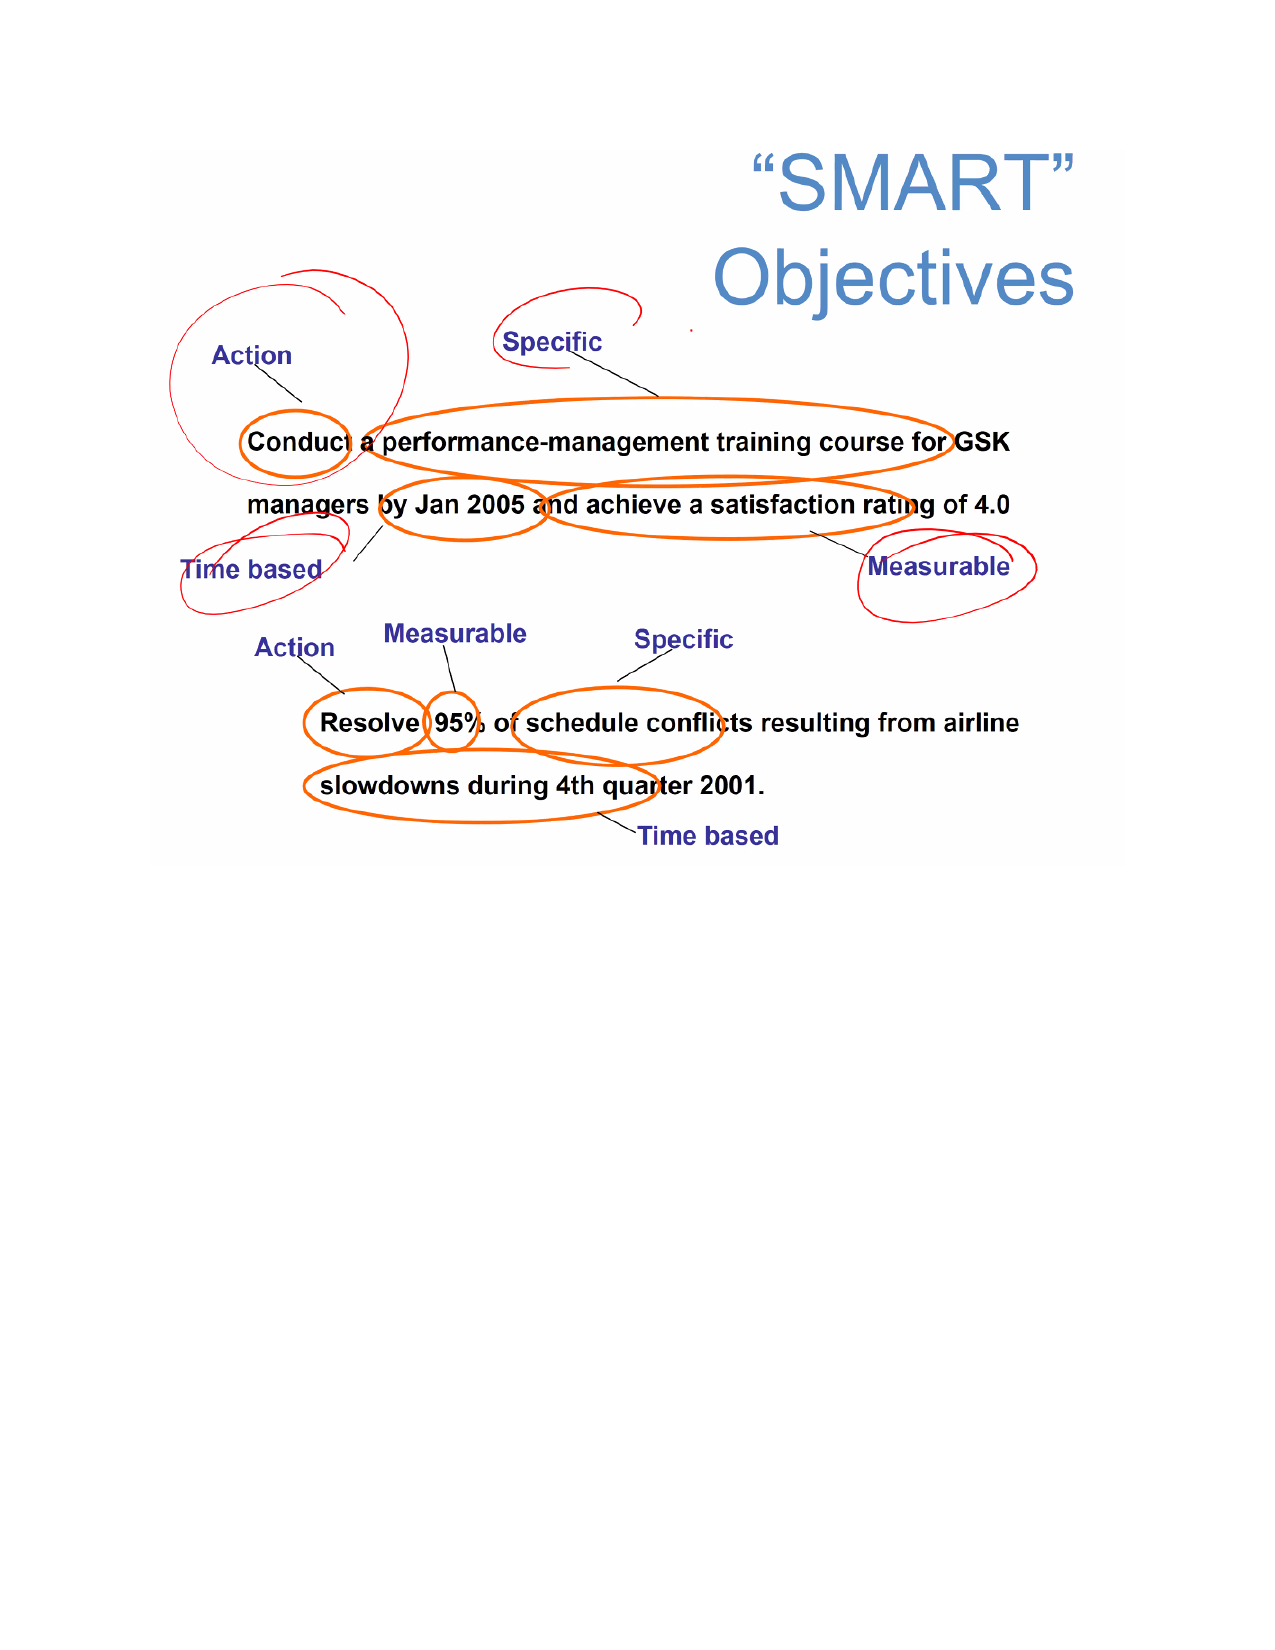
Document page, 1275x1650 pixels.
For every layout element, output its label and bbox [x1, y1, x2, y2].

picture [150, 150, 1125, 866]
